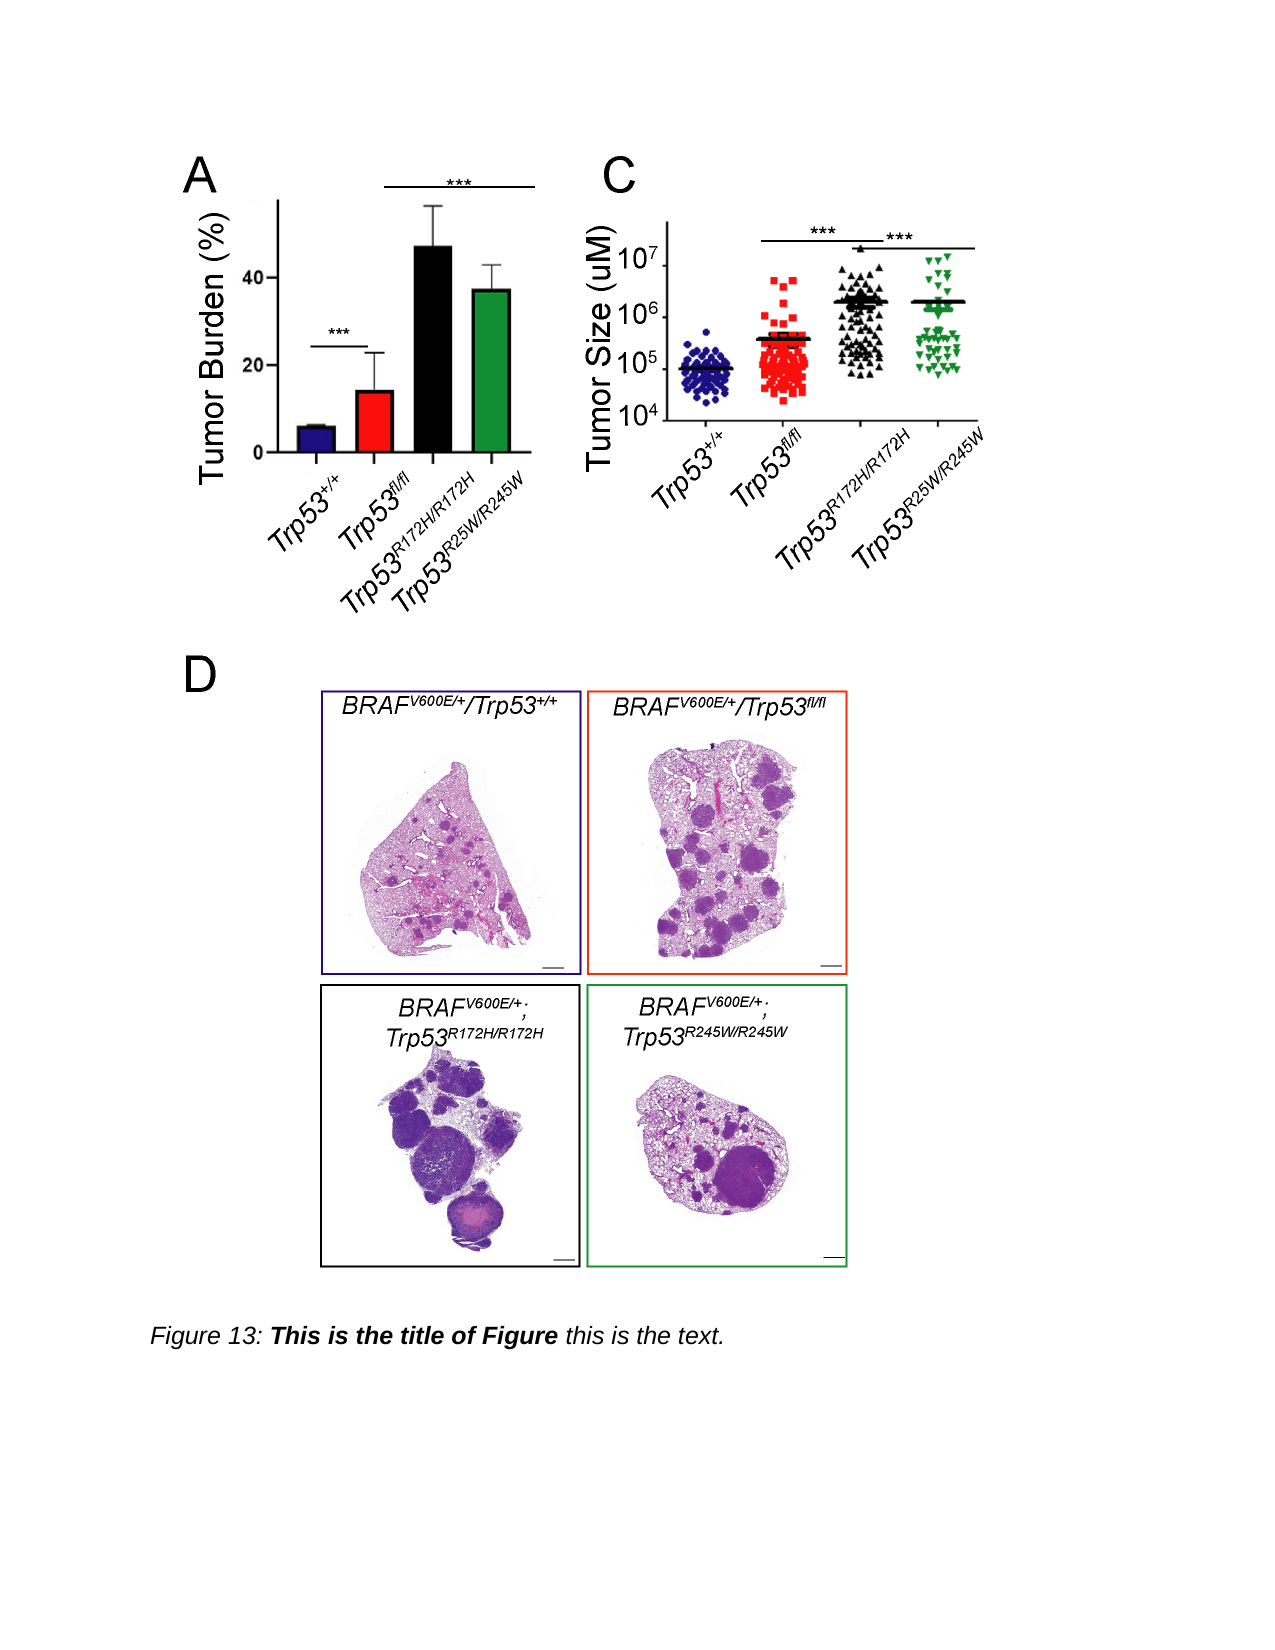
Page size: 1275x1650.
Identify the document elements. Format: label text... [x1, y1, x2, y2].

text Figure 13: This is the title of Figure this is the text. [150, 1321, 1125, 1350]
picture [168, 150, 1001, 1268]
